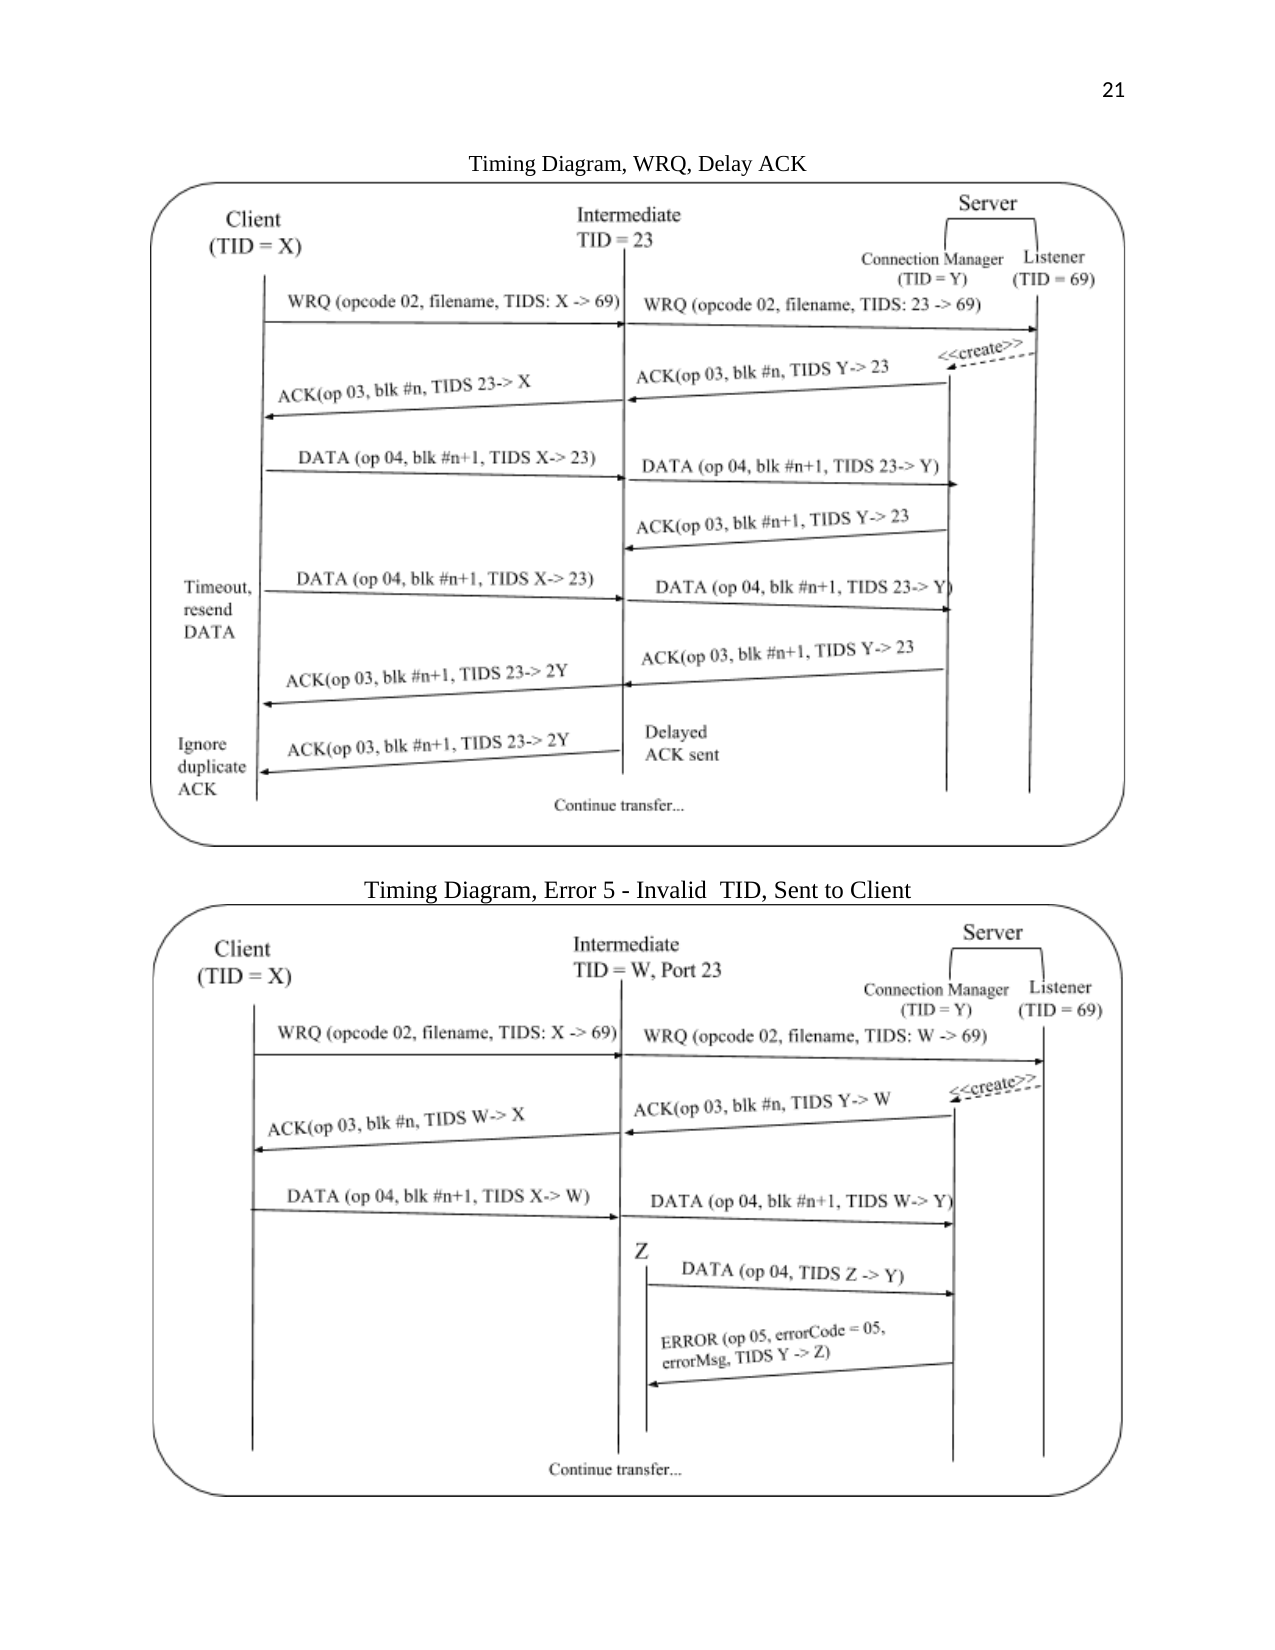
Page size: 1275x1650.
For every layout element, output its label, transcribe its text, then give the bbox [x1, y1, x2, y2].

text Timing Diagram, Error 5 - Invalid TID, Sent to Client [150, 875, 1125, 904]
text Timing Diagram, WRQ, Delay ACK [150, 150, 1125, 176]
picture [150, 176, 1125, 847]
picture [152, 904, 1123, 1497]
